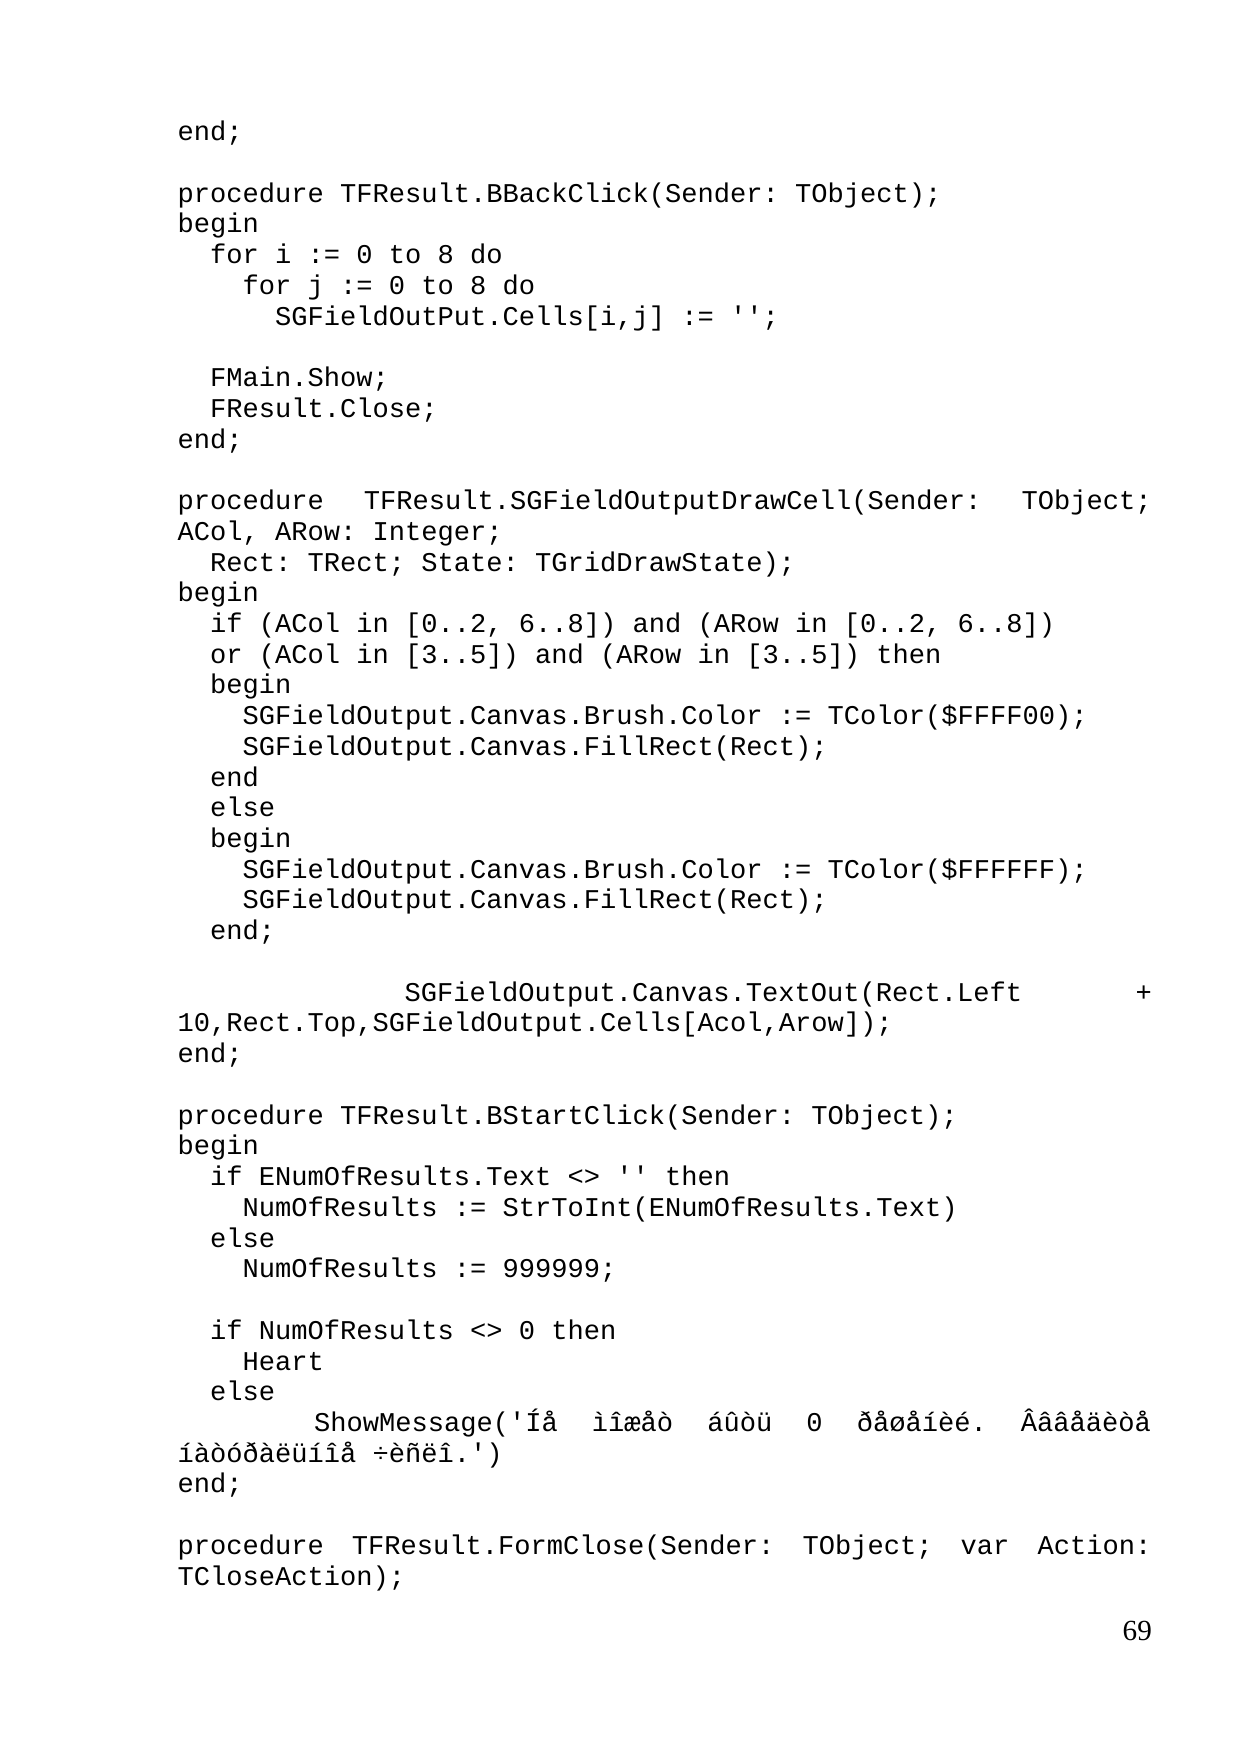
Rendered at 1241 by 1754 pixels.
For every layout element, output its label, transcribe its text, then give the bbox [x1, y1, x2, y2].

text end; [177, 1040, 1152, 1071]
text SGFieldOutPut.Cells[i,j] := ''; [177, 302, 1152, 333]
text Heart [177, 1347, 1152, 1378]
text else [177, 1378, 1152, 1409]
text SGFieldOutput.Canvas.Brush.Color := TColor($FFFFFF); [177, 856, 1152, 886]
text ShowMessage('Íå ìîæåò áûòü 0 ðåøåíèé. Âââåäèòå íàòóðàëüíîå ÷èñëî.') [177, 1409, 1152, 1470]
text SGFieldOutput.Canvas.TextOut(Rect.Left + 10,Rect.Top,SGFieldOutput.Cells[Acol,Arow]); [177, 978, 1152, 1040]
text NumOfResults := StrToInt(ENumOfResults.Text) [177, 1194, 1152, 1224]
text SGFieldOutput.Canvas.Brush.Color := TColor($FFFF00); [177, 702, 1152, 733]
text Rect: TRect; State: TGridDrawState); [177, 548, 1152, 579]
text FMain.Show; [177, 364, 1152, 395]
text NumOfResults := 999999; [177, 1255, 1152, 1286]
text begin [177, 210, 1152, 241]
text FResult.Close; [177, 395, 1152, 425]
text begin [177, 1132, 1152, 1163]
text end; [177, 1470, 1152, 1501]
text begin [177, 825, 1152, 856]
text if ENumOfResults.Text <> '' then [177, 1163, 1152, 1194]
text else [177, 1224, 1152, 1255]
text SGFieldOutput.Canvas.FillRect(Rect); [177, 886, 1152, 917]
text if NumOfResults <> 0 then [177, 1317, 1152, 1347]
text end; [177, 118, 1152, 149]
text procedure TFResult.FormClose(Sender: TObject; var Action: TCloseAction); [177, 1532, 1152, 1593]
text if (ACol in [0..2, 6..8]) and (ARow in [0..2, 6..8]) [177, 610, 1152, 641]
text end [177, 763, 1152, 794]
text procedure TFResult.BStartClick(Sender: TObject); [177, 1101, 1152, 1132]
text else [177, 794, 1152, 825]
text for i := 0 to 8 do [177, 241, 1152, 272]
text begin [177, 579, 1152, 610]
text or (ACol in [3..5]) and (ARow in [3..5]) then [177, 641, 1152, 671]
text procedure TFResult.BBackClick(Sender: TObject); [177, 179, 1152, 210]
text procedure TFResult.SGFieldOutputDrawCell(Sender: TObject; ACol, ARow: Integer; [177, 487, 1152, 548]
text end; [177, 425, 1152, 456]
text SGFieldOutput.Canvas.FillRect(Rect); [177, 733, 1152, 763]
text begin [177, 671, 1152, 702]
text end; [177, 917, 1152, 948]
text for j := 0 to 8 do [177, 272, 1152, 302]
